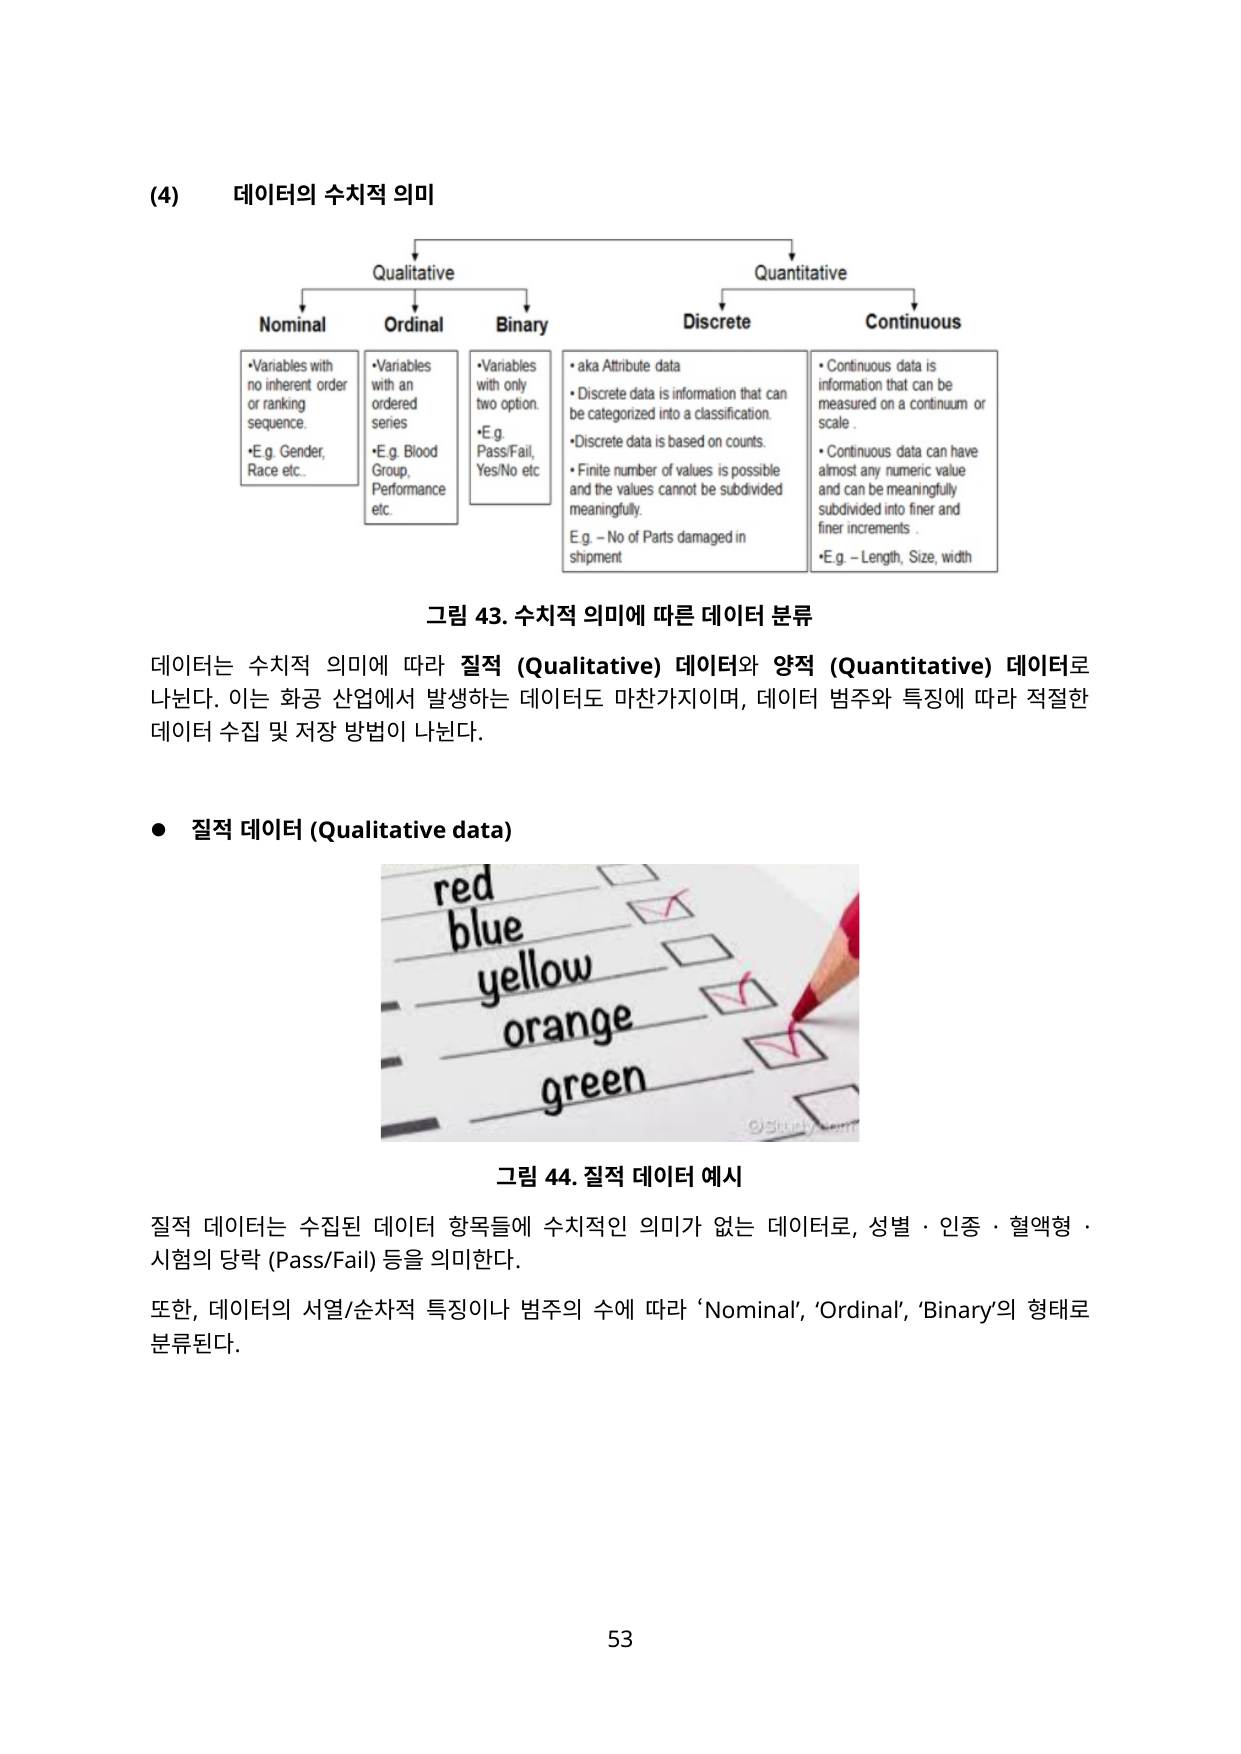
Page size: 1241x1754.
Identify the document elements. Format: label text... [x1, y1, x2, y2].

picture [232, 227, 1008, 581]
list 데이터의 수치적 의미 [150, 177, 1090, 211]
text 질적 데이터는 수집된 데이터 항목들에 수치적인 의미가 없는 데이터로, 성별 · 인종 · 혈액형 · 시험의 당락 (Pass/Fail) 등을 의미한다. [150, 1209, 1090, 1275]
text 그림 44. 질적 데이터 예시 [150, 1159, 1090, 1192]
text 데이터는 수치적 의미에 따라 질적 (Qualitative) 데이터와 양적 (Quantitative) 데이터로 나뉜다. 이는 화공 산업에서 발생하는 데이터도 마찬가지이며, 데이터 범주와 특징에 따라 적절한 데이터 수집 및 저장 방법이 나뉜다. [150, 648, 1090, 748]
text 질적 데이터 (Qualitative data) [150, 812, 1090, 846]
picture [380, 864, 860, 1142]
text 그림 43. 수치적 의미에 따른 데이터 분류 [150, 598, 1090, 631]
text 또한, 데이터의 서열/순차적 특징이나 범주의 수에 따라 ‘Nominal’, ‘Ordinal’, ‘Binary’의 형태로 분류된다. [150, 1292, 1090, 1359]
